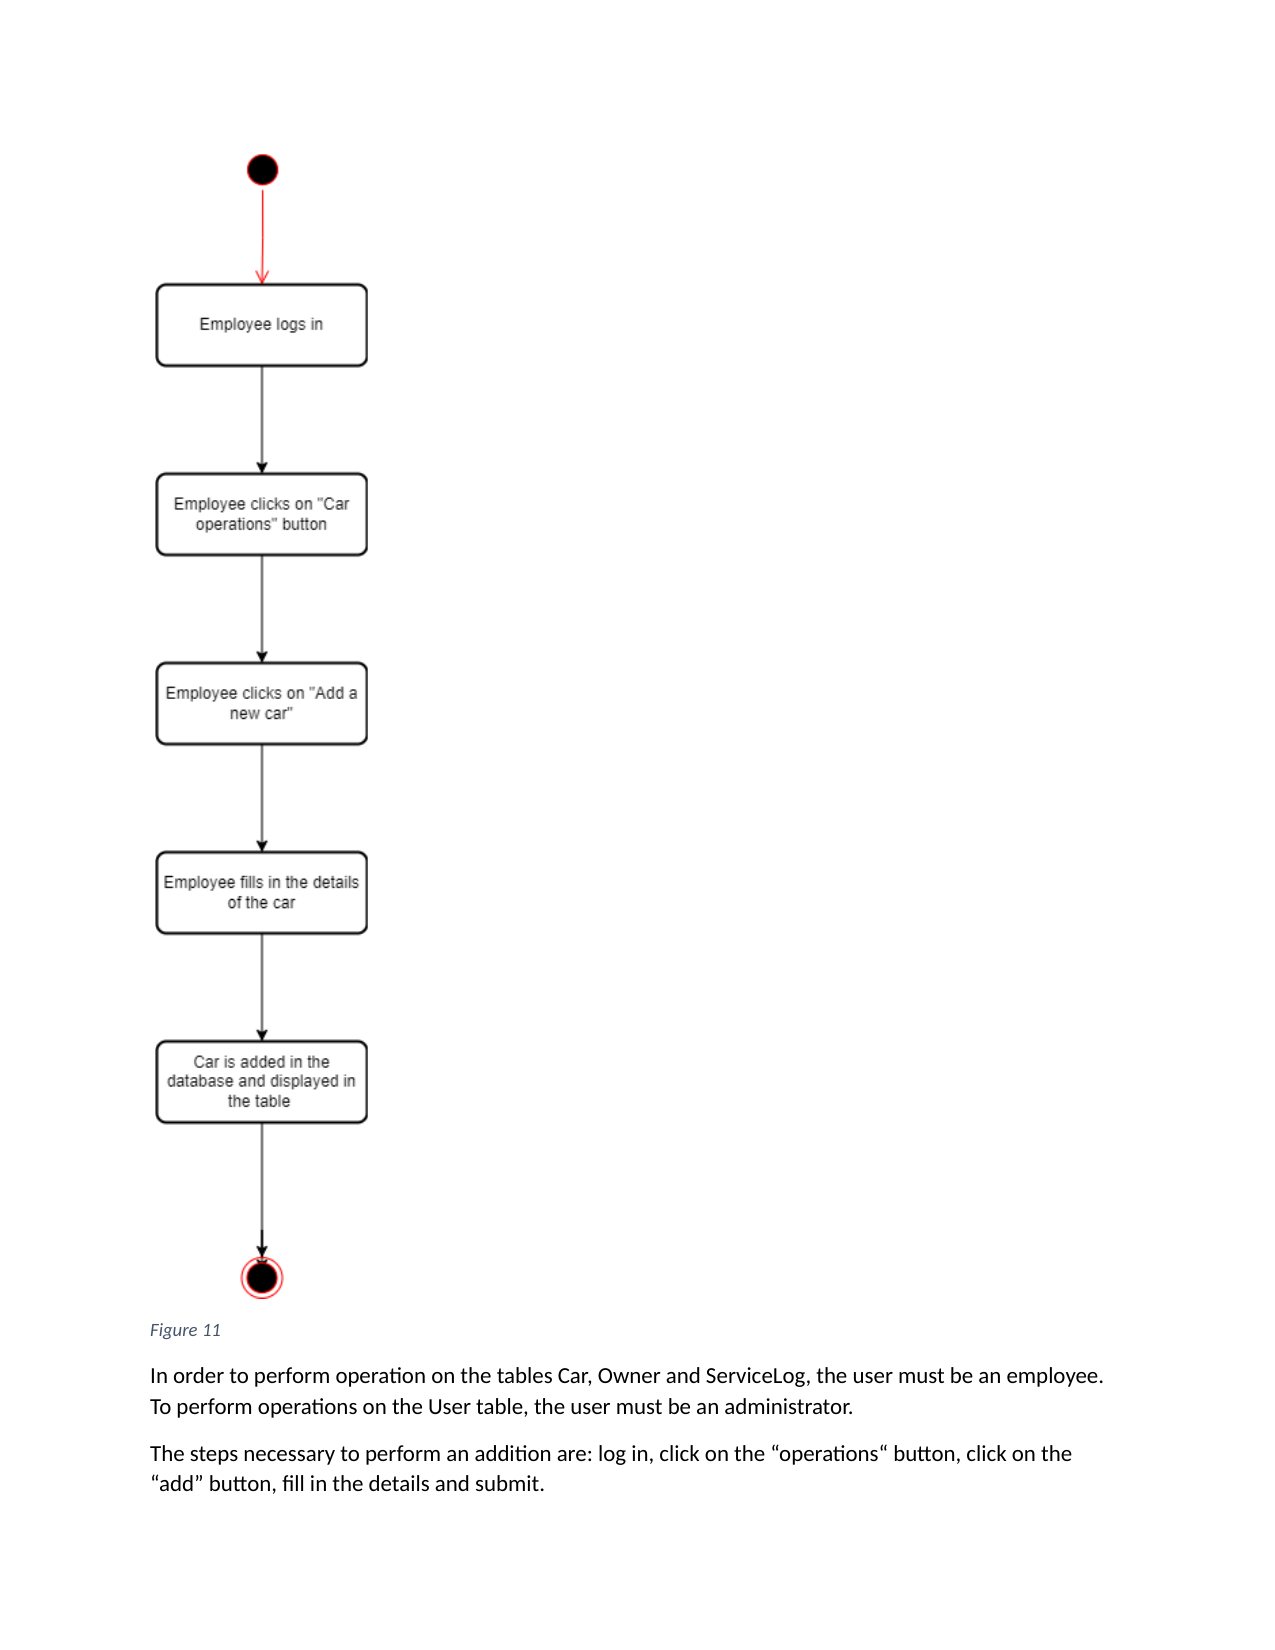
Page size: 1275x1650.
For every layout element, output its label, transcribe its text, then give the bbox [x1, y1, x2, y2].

text The steps necessary to perform an addition are: log in, click on the “operations“ button, click on the “add” button, fill in the details and submit. [150, 1439, 1125, 1497]
picture [155, 150, 368, 1299]
text In order to perform operation on the tables Car, Owner and ServiceLog, the user must be an employee. To perform operations on the User table, the user must be an administrator. [150, 1362, 1125, 1420]
